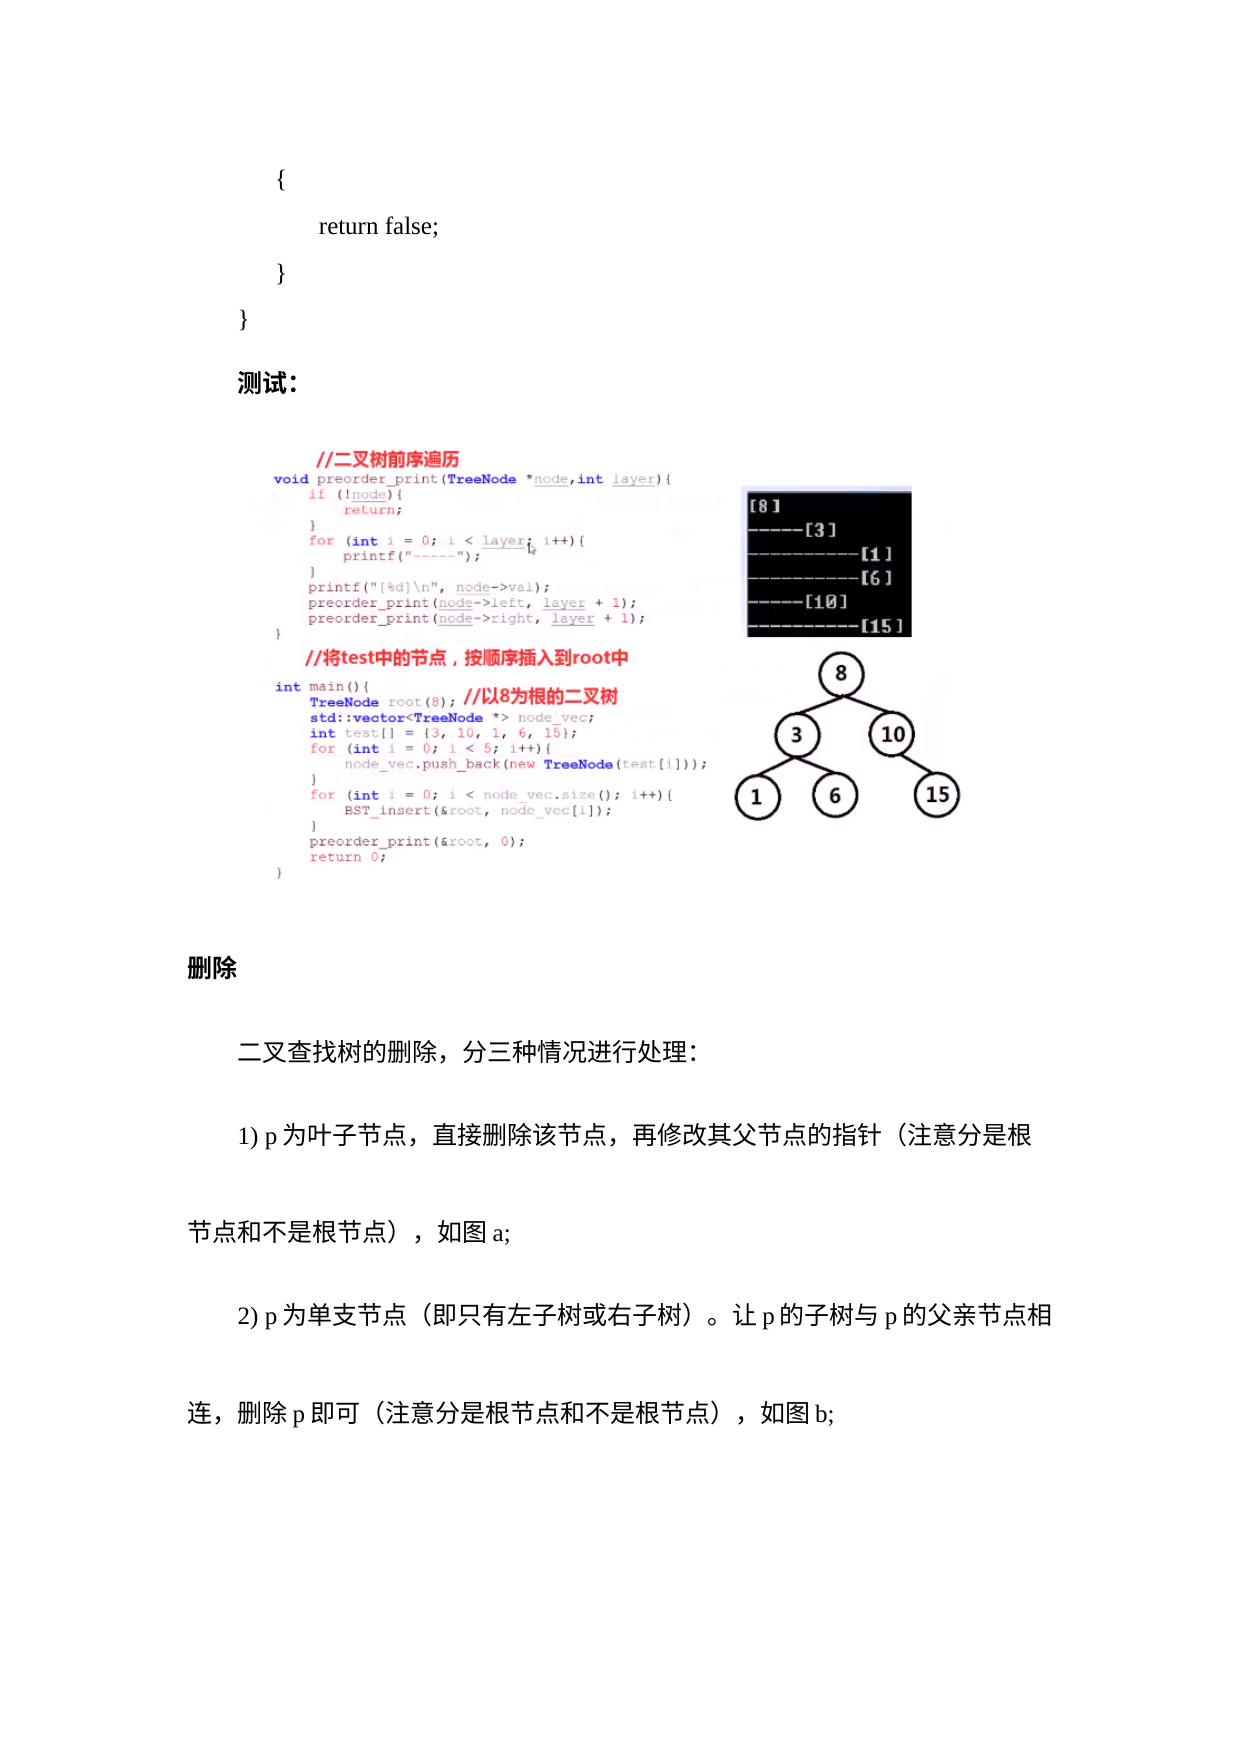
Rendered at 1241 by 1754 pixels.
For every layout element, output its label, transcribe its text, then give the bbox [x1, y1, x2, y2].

text 二叉查找树的删除，分三种情况进行处理： [187, 1018, 1053, 1083]
subtitle 删除 [187, 934, 1053, 999]
text 测试： [237, 349, 1053, 414]
text return false; [237, 209, 1053, 241]
text 2) p为单支节点（即只有左子树或右子树）。让p的子树与p的父亲节点相连，删除p即可（注意分是根节点和不是根节点），如图b; [187, 1281, 1053, 1444]
text { [237, 162, 1053, 194]
text 1) p为叶子节点，直接删除该节点，再修改其父节点的指针（注意分是根节点和不是根节点），如图a; [187, 1101, 1053, 1263]
picture [248, 432, 993, 898]
text } [237, 303, 1053, 335]
text } [237, 256, 1053, 288]
